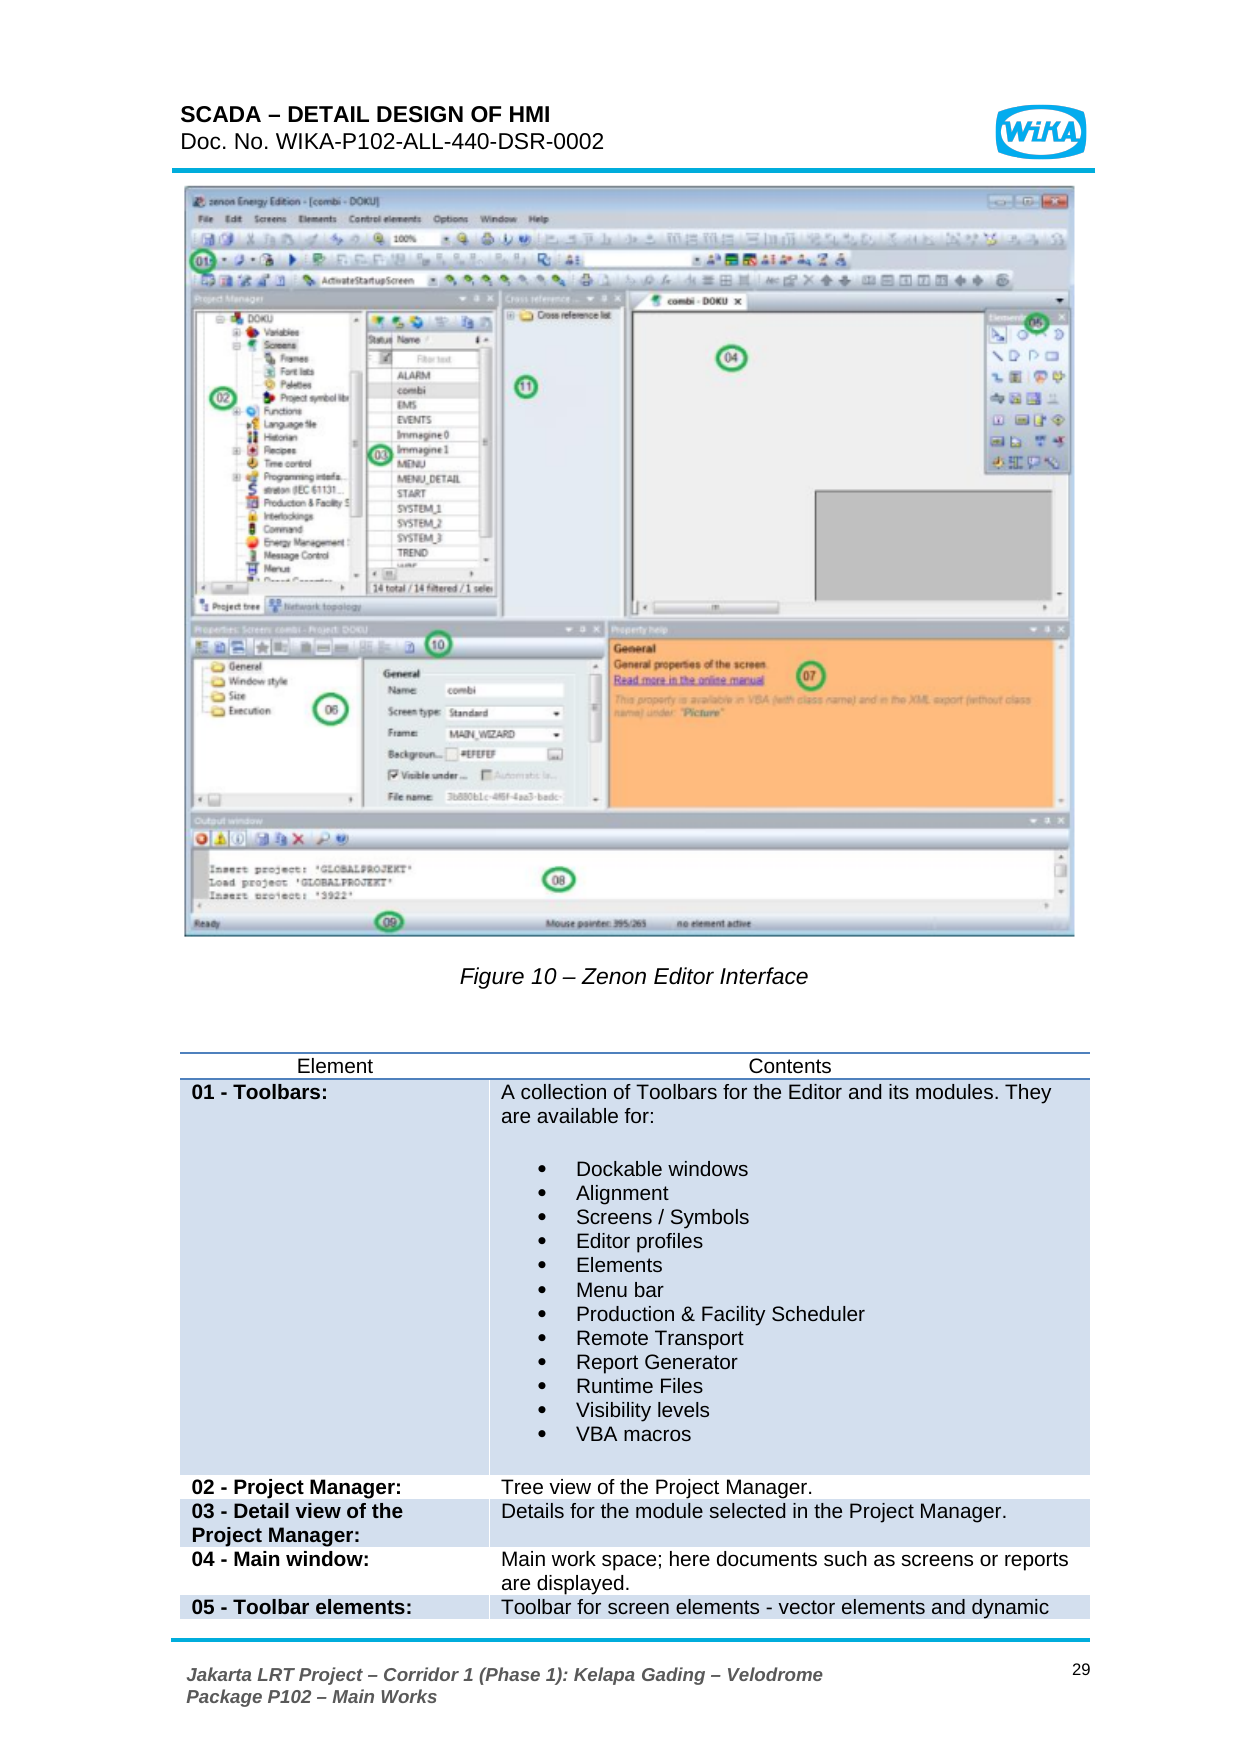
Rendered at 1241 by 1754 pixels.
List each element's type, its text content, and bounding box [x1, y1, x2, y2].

table_cell A collection of Toolbars for the Editor and its modules. They are available for: Dockable windows Alignment Screens / Symbols Editor profiles Elements Menu bar Production & Facility Scheduler Remote Transport Report Generator Runtime Files Visibility levels VBA macros [490, 1080, 1090, 1475]
table_header Contents [490, 1054, 1090, 1078]
picture [180, 180, 1080, 940]
table_cell 04 - Main window: [180, 1547, 489, 1595]
picture [992, 101, 1090, 164]
table_cell Details for the module selected in the Project Manager. [490, 1499, 1090, 1547]
table_cell 05 - Toolbar elements: [180, 1595, 489, 1619]
table_cell Toolbar for screen elements - vector elements and dynamic elements. [490, 1595, 1090, 1619]
table_cell 02 - Project Manager: [180, 1475, 489, 1499]
table_cell 03 - Detail view of the Project Manager: [180, 1499, 489, 1547]
table_header Element [180, 1054, 489, 1078]
table_cell Tree view of the Project Manager. [490, 1475, 1090, 1499]
table_cell 01 - Toolbars: [180, 1080, 489, 1475]
table_cell Main work space; here documents such as screens or reports are displayed. [490, 1547, 1090, 1595]
